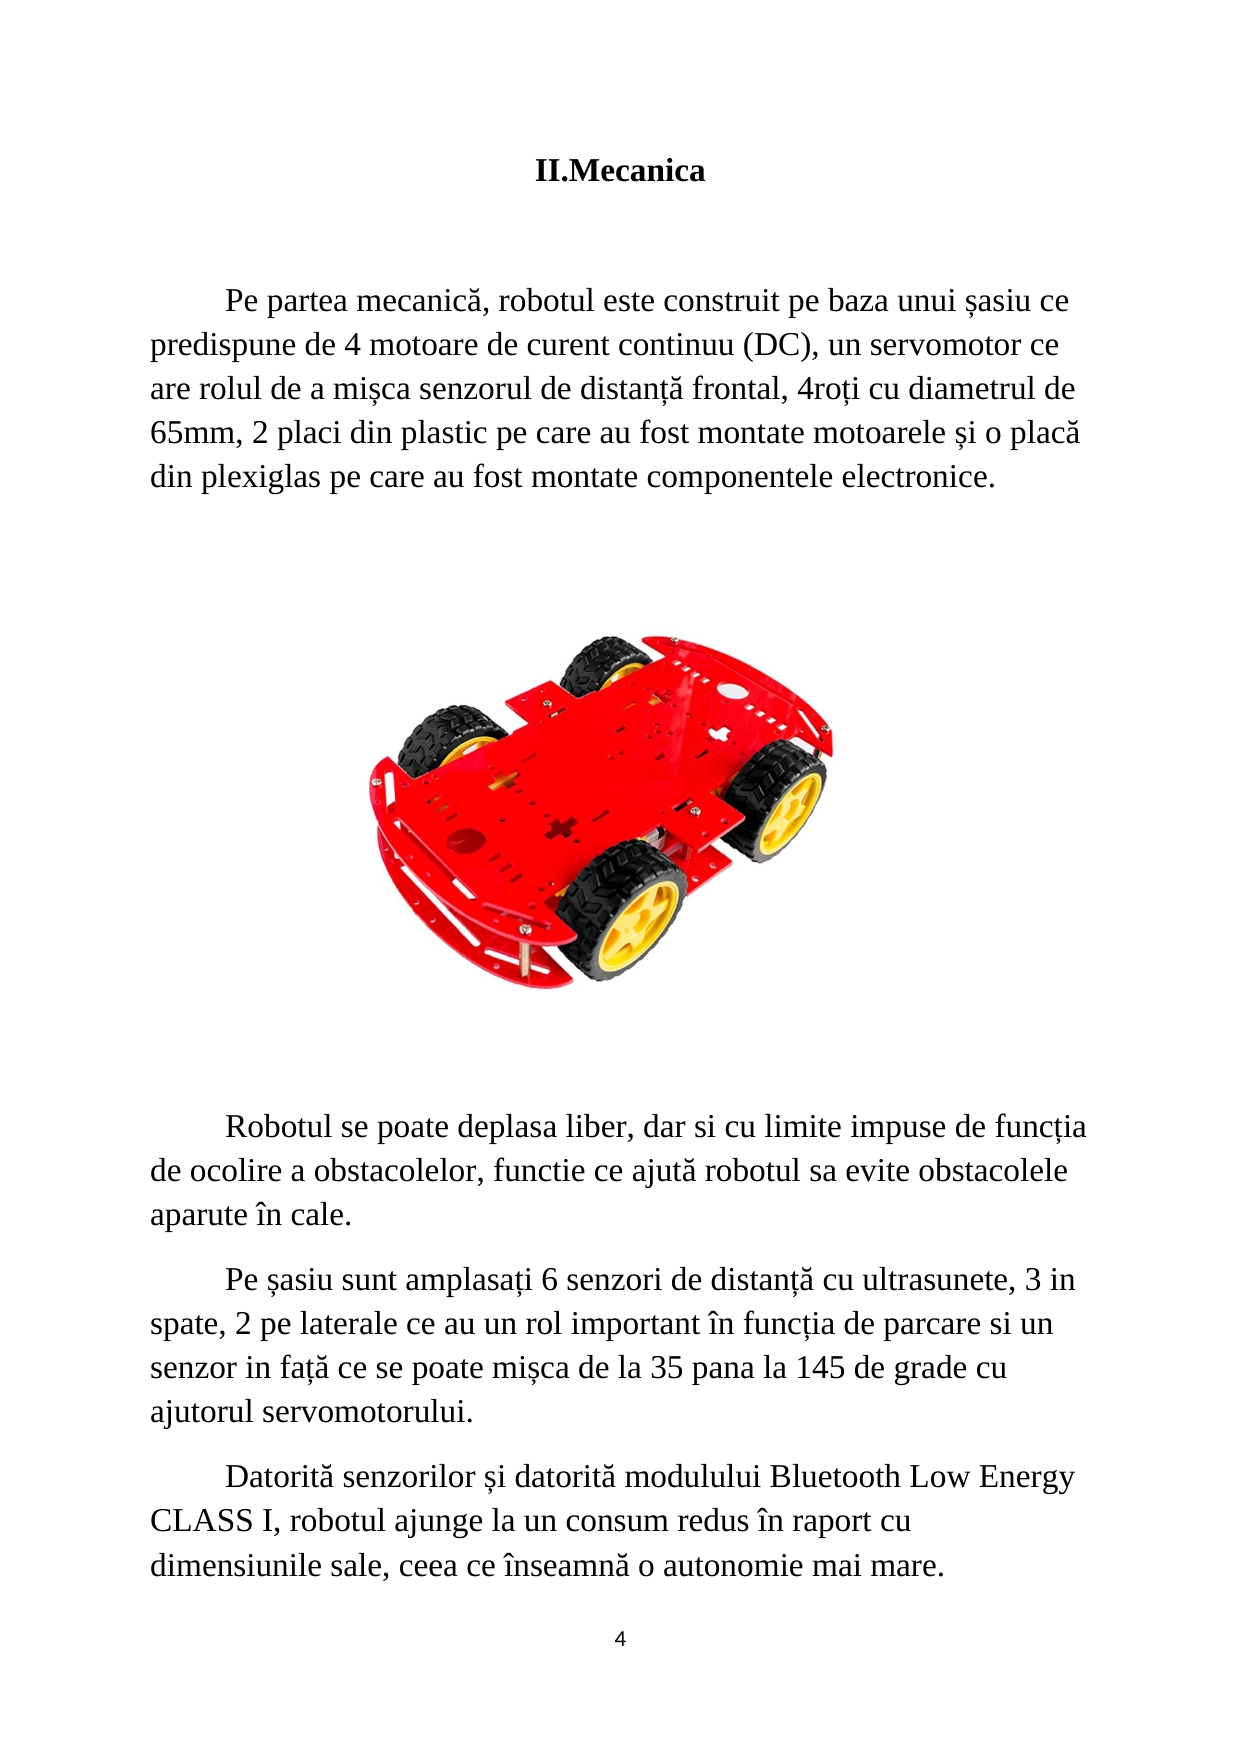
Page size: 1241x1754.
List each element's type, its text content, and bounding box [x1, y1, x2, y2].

text Pe șasiu sunt amplasați 6 senzori de distanță cu ultrasunete, 3 in spate, 2 pe laterale ce au un rol important în funcția de parcare si un senzor in față ce se poate mișca de la 35 pana la 145 de grade cu ajutorul servomotorului. [150, 1259, 1090, 1430]
picture [336, 521, 904, 1082]
text II.Mecanica [150, 150, 1090, 188]
text Robotul se poate deplasa liber, dar si cu limite impuse de funcția de ocolire a obstacolelor, functie ce ajută robotul sa evite obstacolele aparute în cale. [150, 1107, 1090, 1233]
text Datorită senzorilor și datorită modulului Bluetooth Low Energy CLASS I, robotul ajunge la un consum redus în raport cu dimensiunile sale, ceea ce înseamnă o autonomie mai mare. [150, 1457, 1090, 1583]
text Pe partea mecanică, robotul este construit pe baza unui șasiu ce predispune de 4 motoare de curent continuu (DC), un servomotor ce are rolul de a mișca senzorul de distanță frontal, 4roți cu diametrul de 65mm, 2 placi din plastic pe care au fost montate motoarele și o placă din plexiglas pe care au fost montate componentele electronice. [150, 280, 1090, 494]
